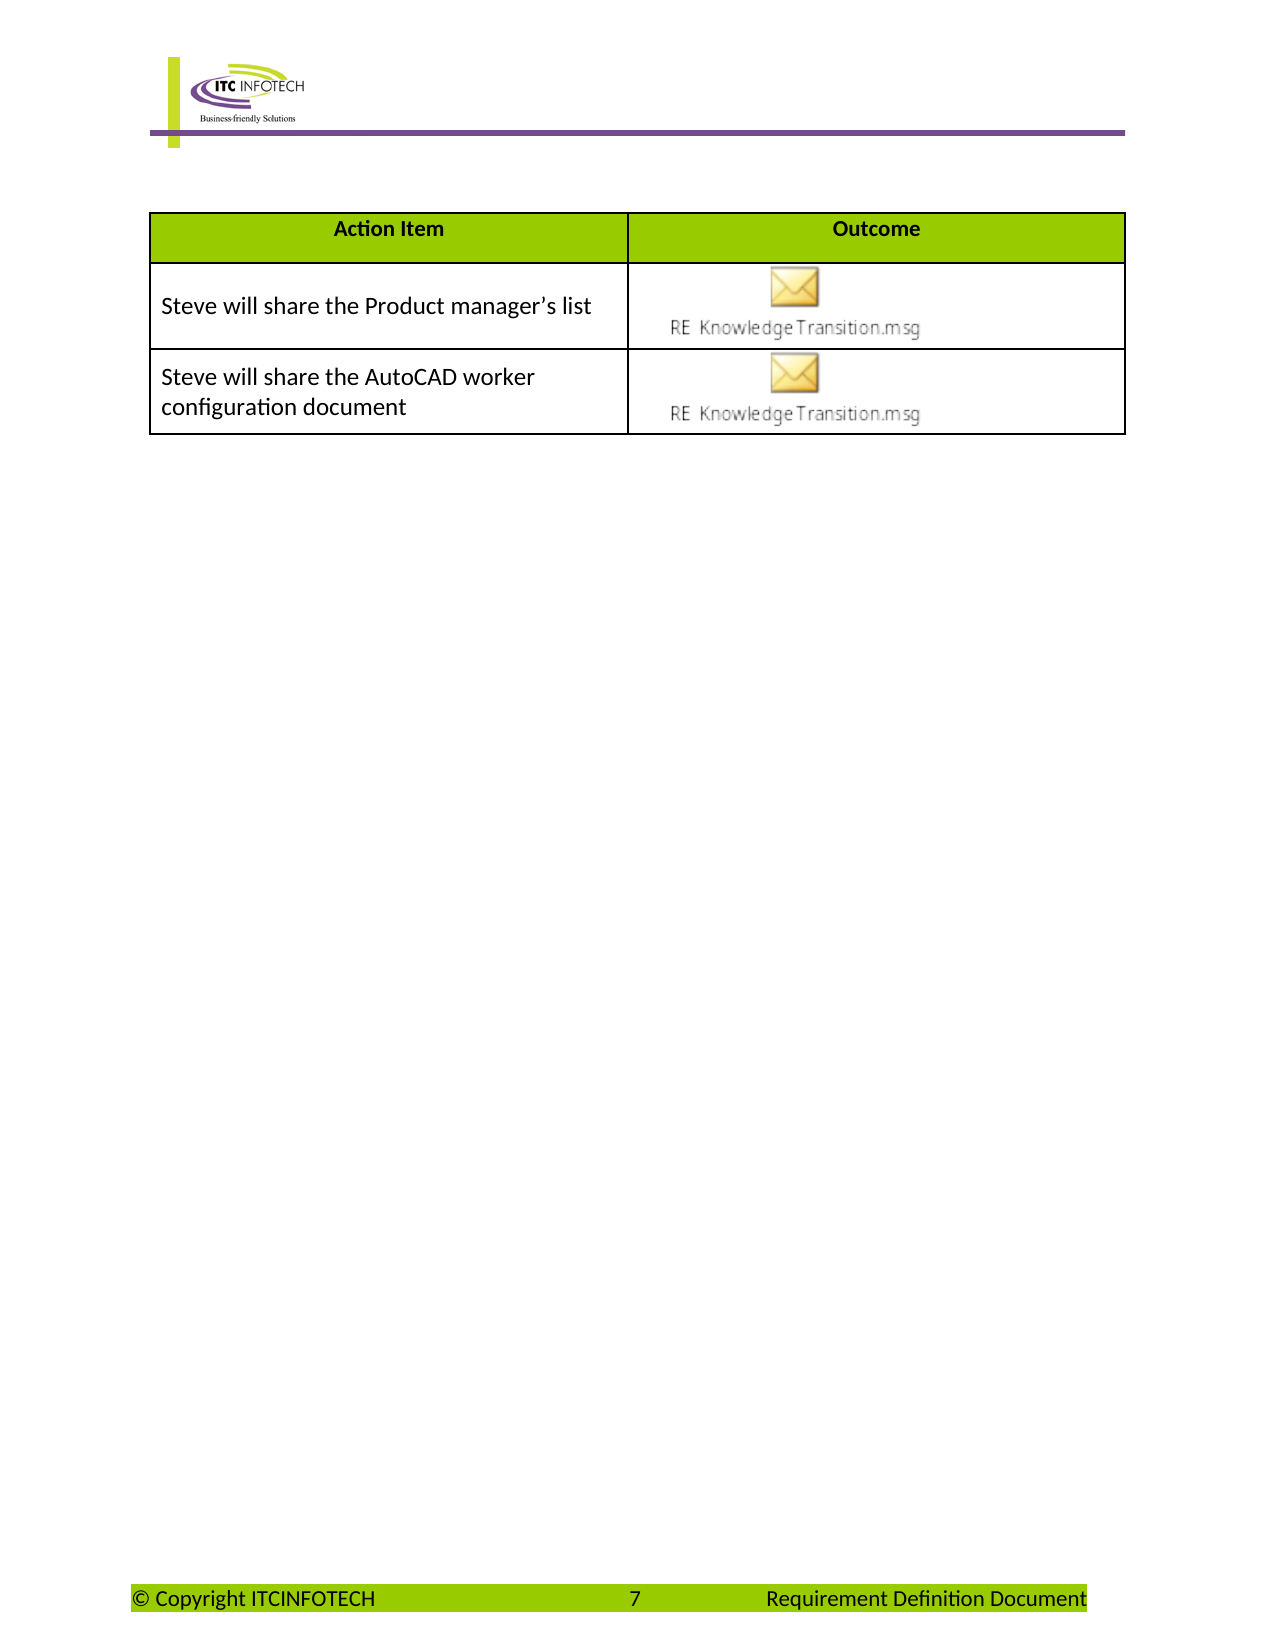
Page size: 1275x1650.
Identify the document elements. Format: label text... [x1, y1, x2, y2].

table_cell Steve will share the AutoCAD worker configuration document [151, 350, 627, 433]
table_cell Steve will share the Product manager’s list [151, 264, 627, 347]
picture [150, 56, 1125, 150]
table_header Action Item [151, 214, 627, 262]
table_cell [629, 350, 1124, 433]
table_header Outcome [629, 214, 1124, 262]
table_cell [629, 264, 1124, 347]
